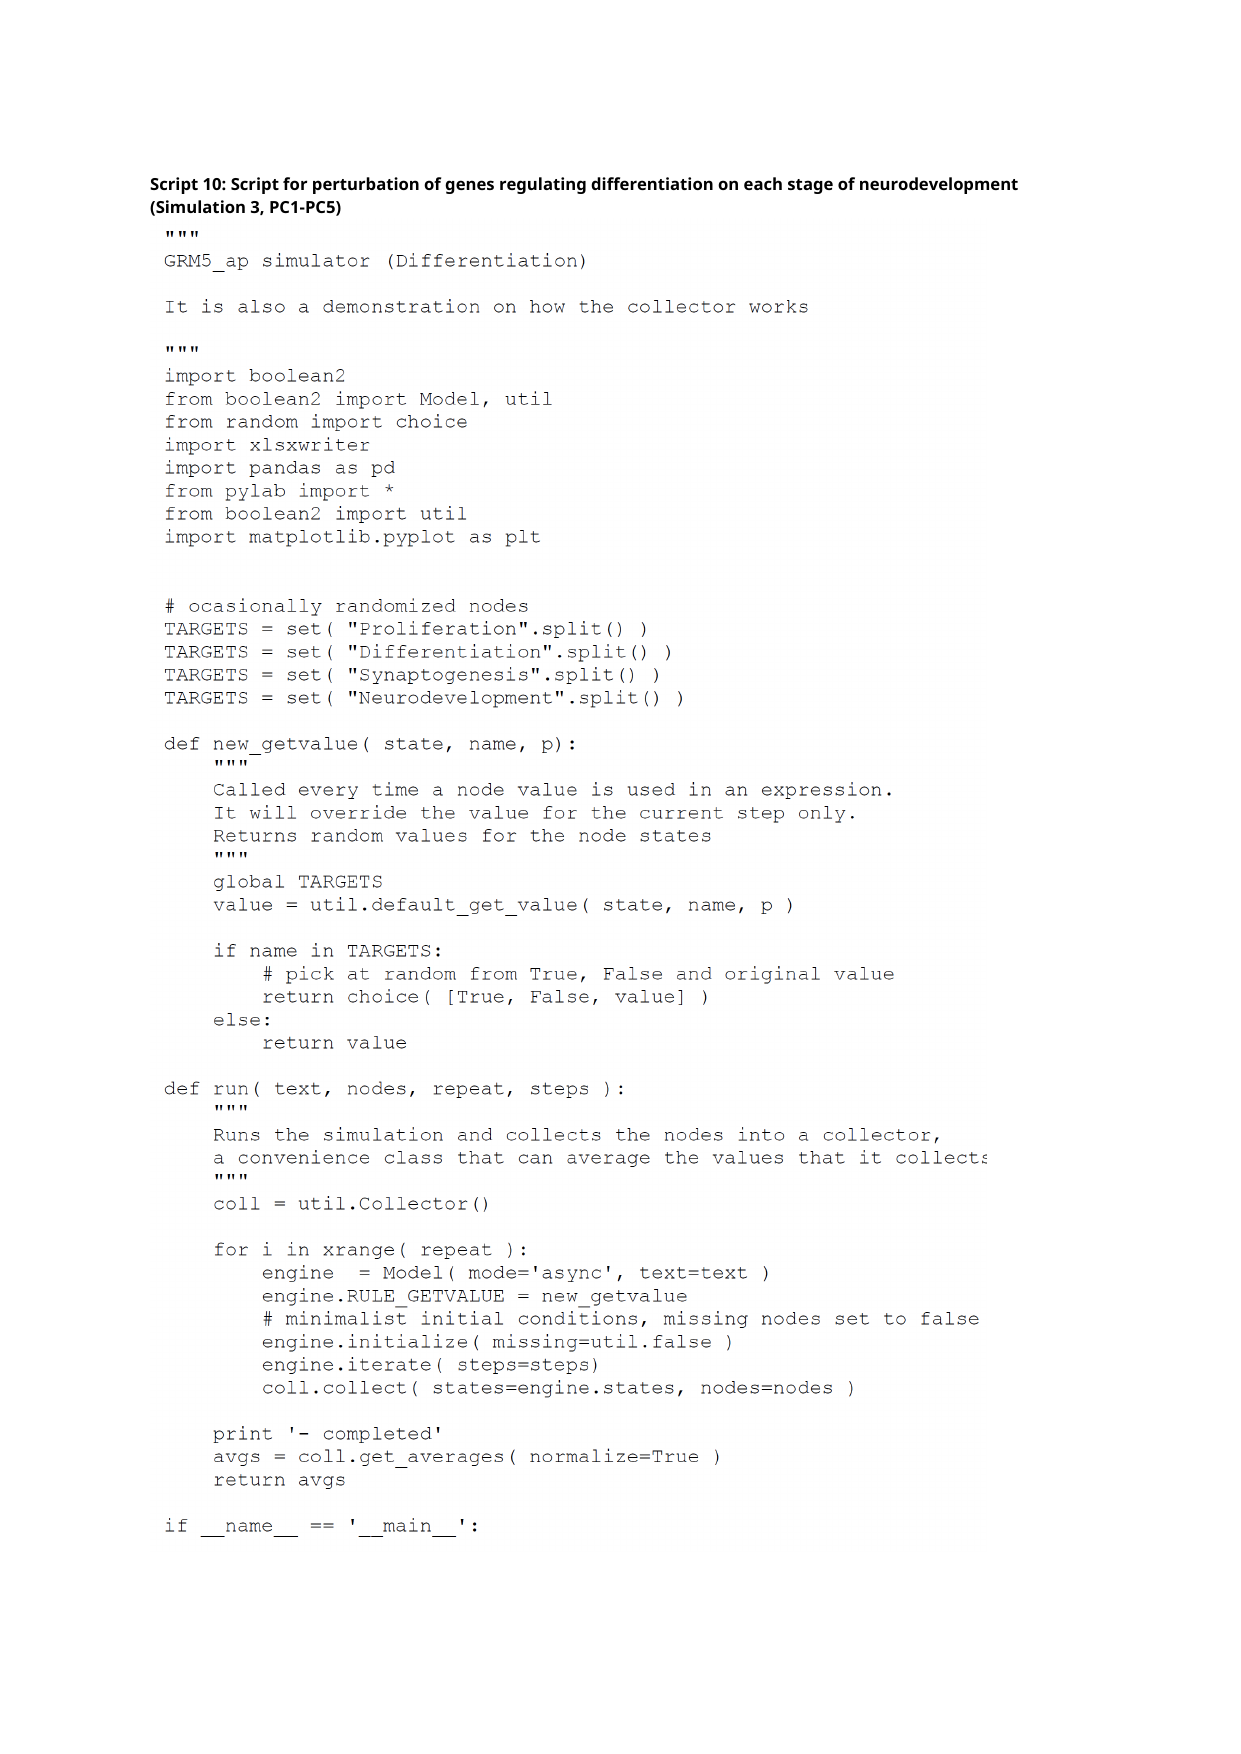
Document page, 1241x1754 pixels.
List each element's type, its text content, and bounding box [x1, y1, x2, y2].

picture [150, 218, 987, 1552]
text Script 10: Script for perturbation of genes regulating differentiation on each stage of neurodevelopment (Simulation 3, PC1-PC5) [150, 173, 1090, 218]
